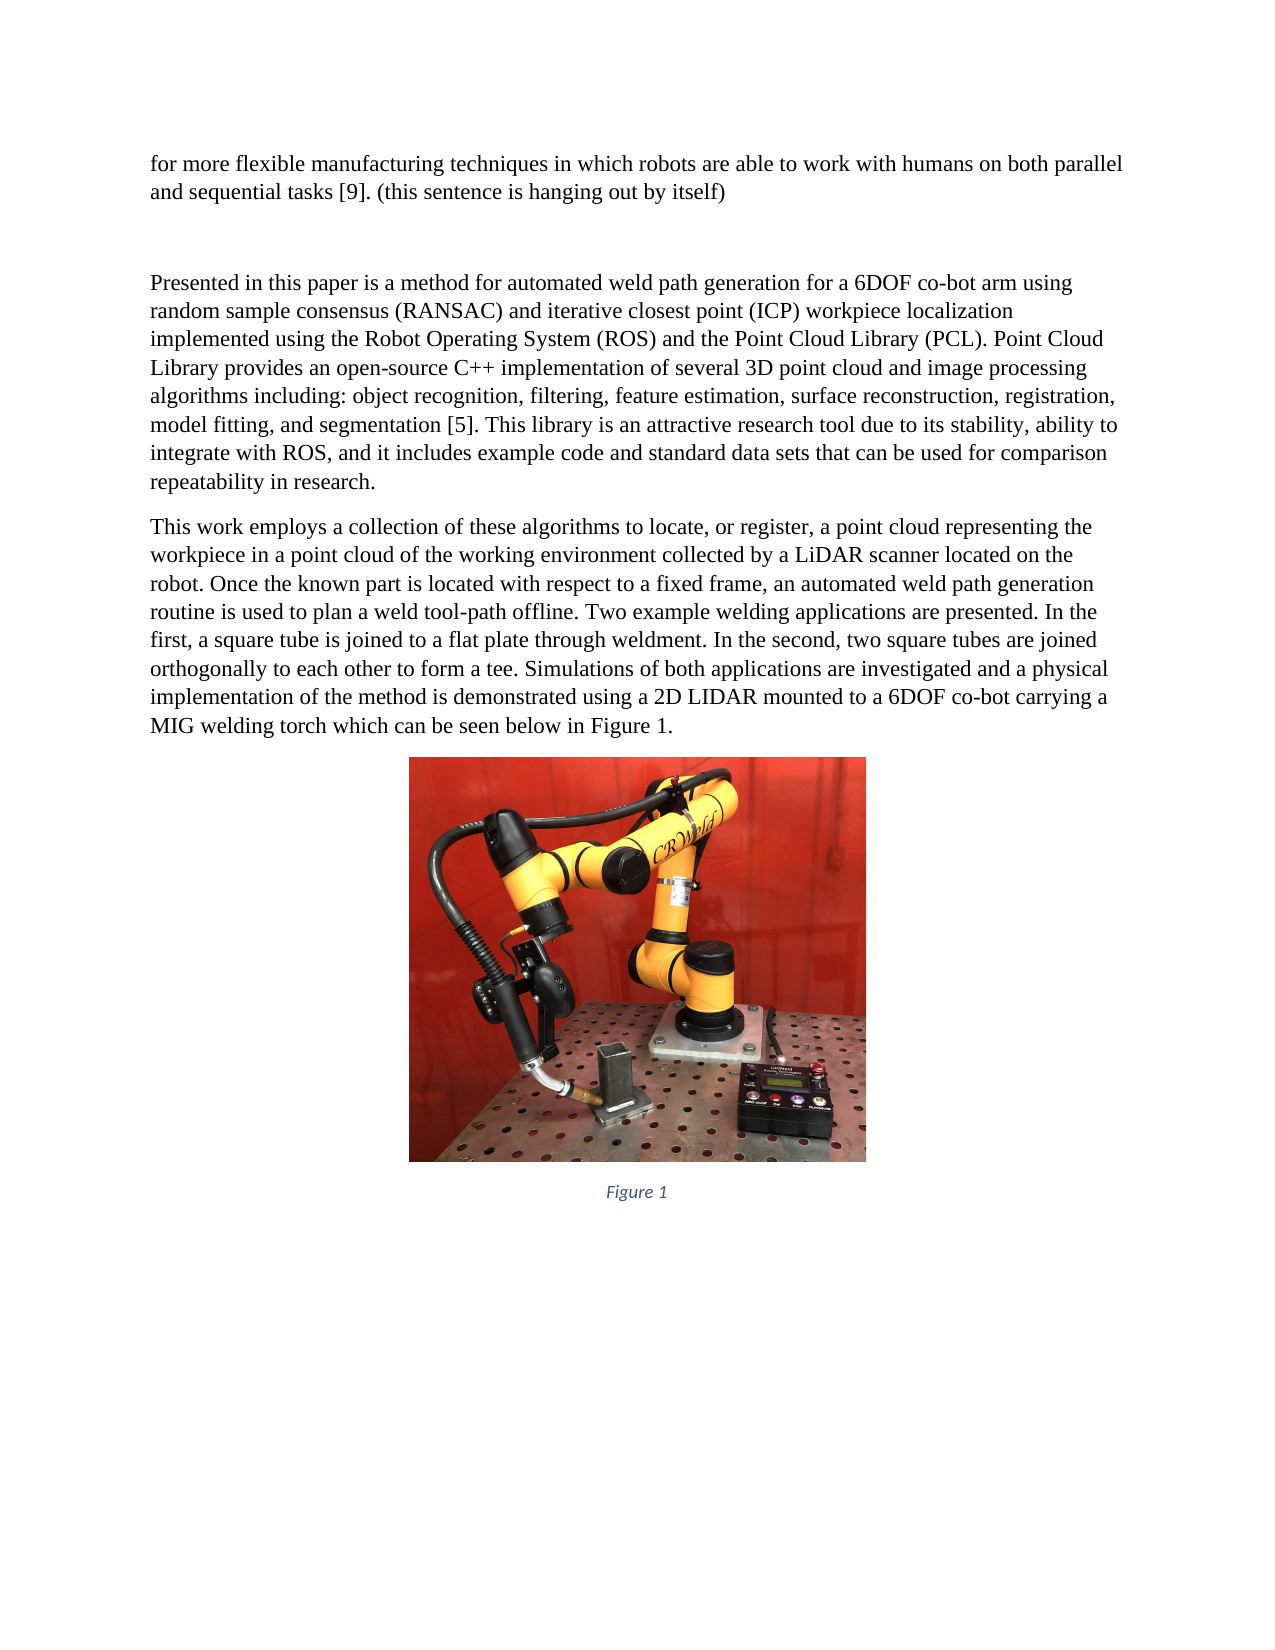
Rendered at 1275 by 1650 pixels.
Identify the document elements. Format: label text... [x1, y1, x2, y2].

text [150, 150, 1125, 205]
text Presented in this paper is a method for automated weld path generation for a 6DOF co-bot arm using random sample consensus (RANSAC) and iterative closest point (ICP) workpiece localization implemented using the Robot Operating System (ROS) and the Point Cloud Library (PCL). Point Cloud Library provides an open-source C++ implementation of several 3D point cloud and image processing algorithms including: object recognition, filtering, feature estimation, surface reconstruction, registration, model fitting, and segmentation [5]. This library is an attractive research tool due to its stability, ability to integrate with ROS, and it includes example code and standard data sets that can be used for comparison repeatability in research. [150, 269, 1125, 494]
text This work employs a collection of these algorithms to locate, or register, a point cloud representing the workpiece in a point cloud of the working environment collected by a LiDAR scanner located on the robot. Once the known part is located with respect to a fixed frame, an automated weld path generation routine is used to plan a weld tool-path offline. Two example welding applications are presented. In the first, a square tube is joined to a flat plate through weldment. In the second, two square tubes are joined orthogonally to each other to form a tee. Simulations of both applications are investigated and a physical implementation of the method is demonstrated using a 2D LIDAR mounted to a 6DOF co-bot carrying a MIG welding torch which can be seen below in Figure 1. [150, 513, 1125, 738]
picture [409, 757, 867, 1162]
text Figure 1 [150, 1180, 1125, 1203]
